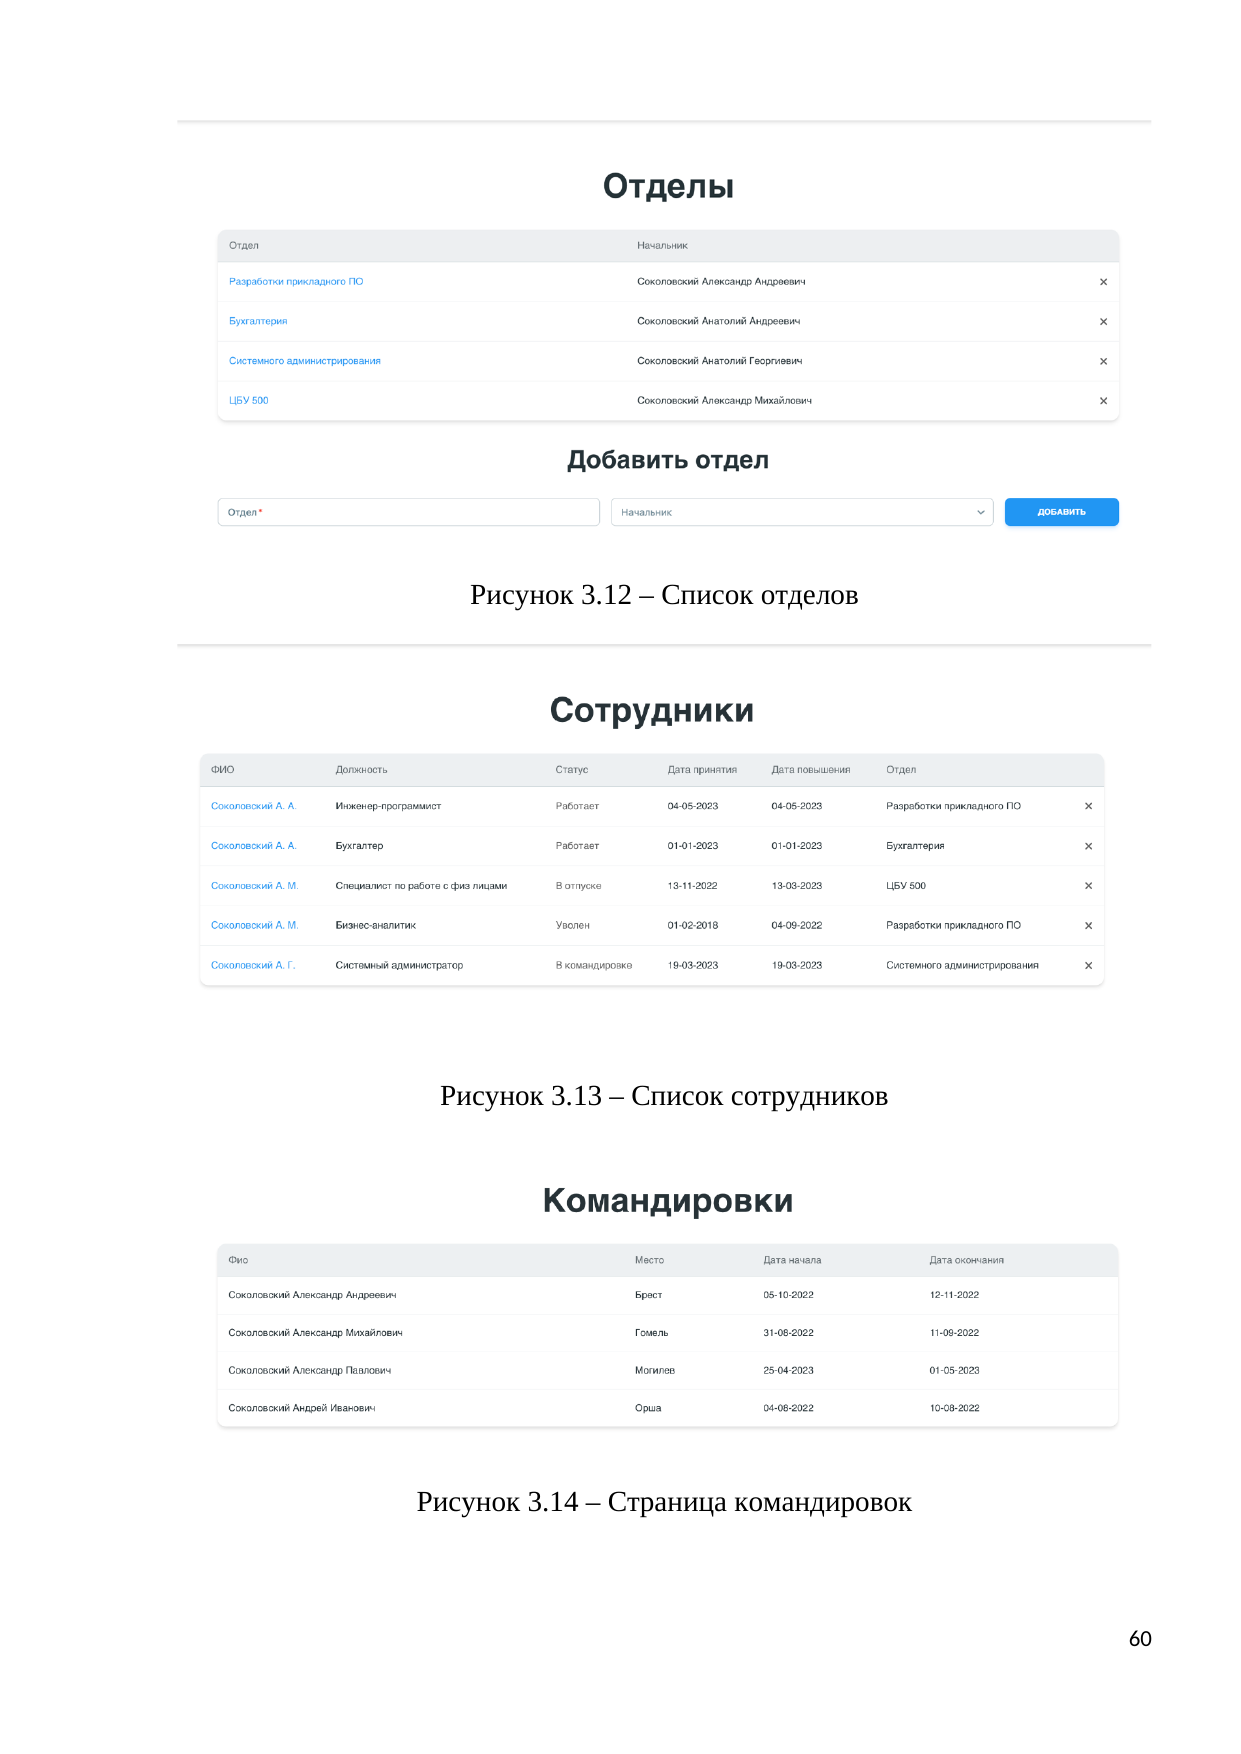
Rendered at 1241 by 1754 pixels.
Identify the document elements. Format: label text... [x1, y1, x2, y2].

text Рисунок 3.14 – Страница командировок [177, 1485, 1152, 1518]
picture [177, 118, 1152, 544]
picture [177, 643, 1152, 1078]
text Рисунок 3.12 – Список отделов [177, 577, 1152, 610]
text Рисунок 3.13 – Список сотрудников [177, 1078, 1152, 1112]
picture [177, 1145, 1152, 1485]
